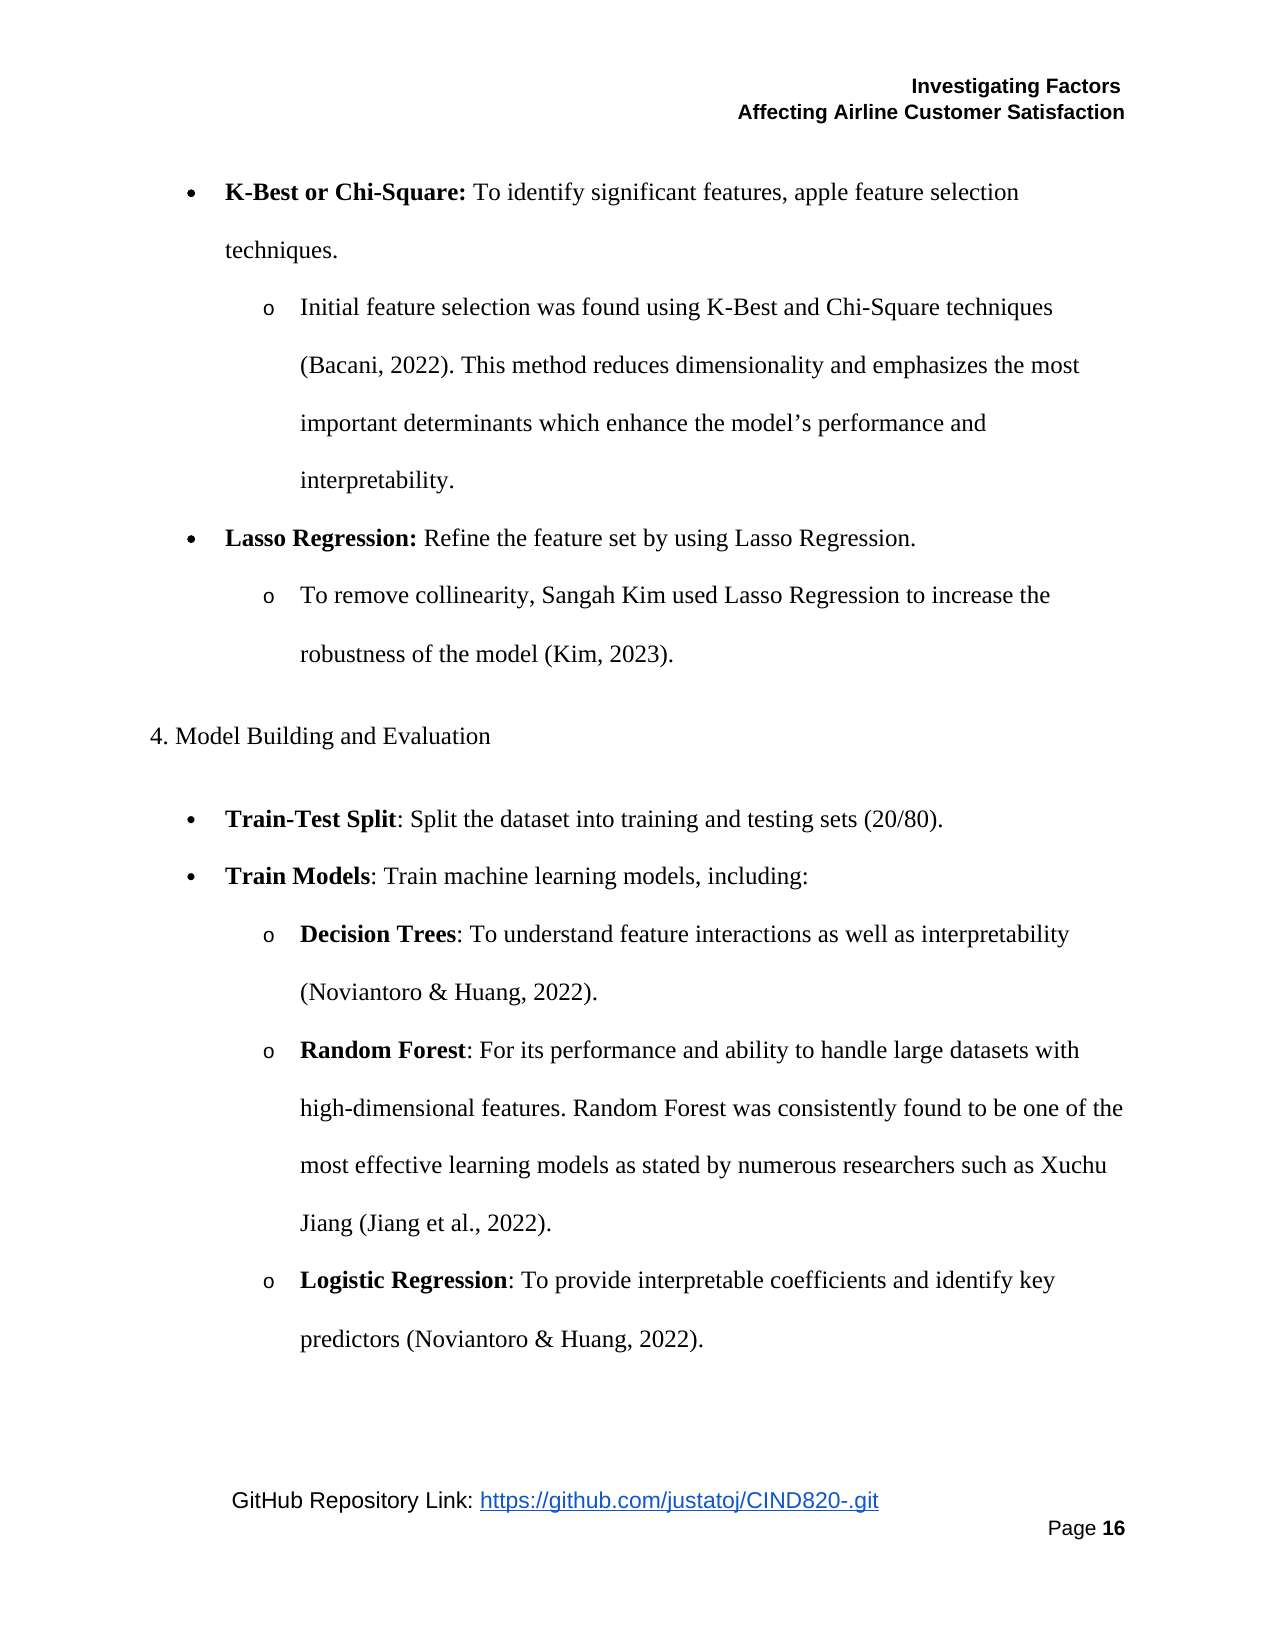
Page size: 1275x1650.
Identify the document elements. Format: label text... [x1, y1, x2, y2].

list Random Forest: For its performance and ability to handle large datasets with high-dimensional features. Random Forest was consistently found to be one of the most effective learning models as stated by numerous researchers such as Xuchu Jiang (Jiang et al., 2022). [262, 1035, 1125, 1237]
list Train-Test Split: Split the dataset into training and testing sets (20/80). [187, 804, 1125, 833]
text 4. Model Building and Evaluation [150, 721, 1125, 750]
list To remove collinearity, Sangah Kim used Lasso Regression to increase the robustness of the model (Kim, 2023). [262, 581, 1125, 668]
list Train Models: Train machine learning models, including: [187, 861, 1125, 890]
list Decision Trees: To understand feature interactions as well as interpretability (Noviantoro & Huang, 2022). [262, 919, 1125, 1006]
list K-Best or Chi-Square: To identify significant features, apple feature selection techniques. [187, 177, 1125, 263]
list Initial feature selection was found using K-Best and Chi-Square techniques (Bacani, 2022). This method reduces dimensionality and emphasizes the most important determinants which enhance the model’s performance and interpretability. [262, 292, 1125, 494]
list Lasso Regression: Refine the feature set by using Lasso Regression. [187, 523, 1125, 552]
list Logistic Regression: To provide interpretable coefficients and identify key predictors (Noviantoro & Huang, 2022). [262, 1266, 1125, 1353]
